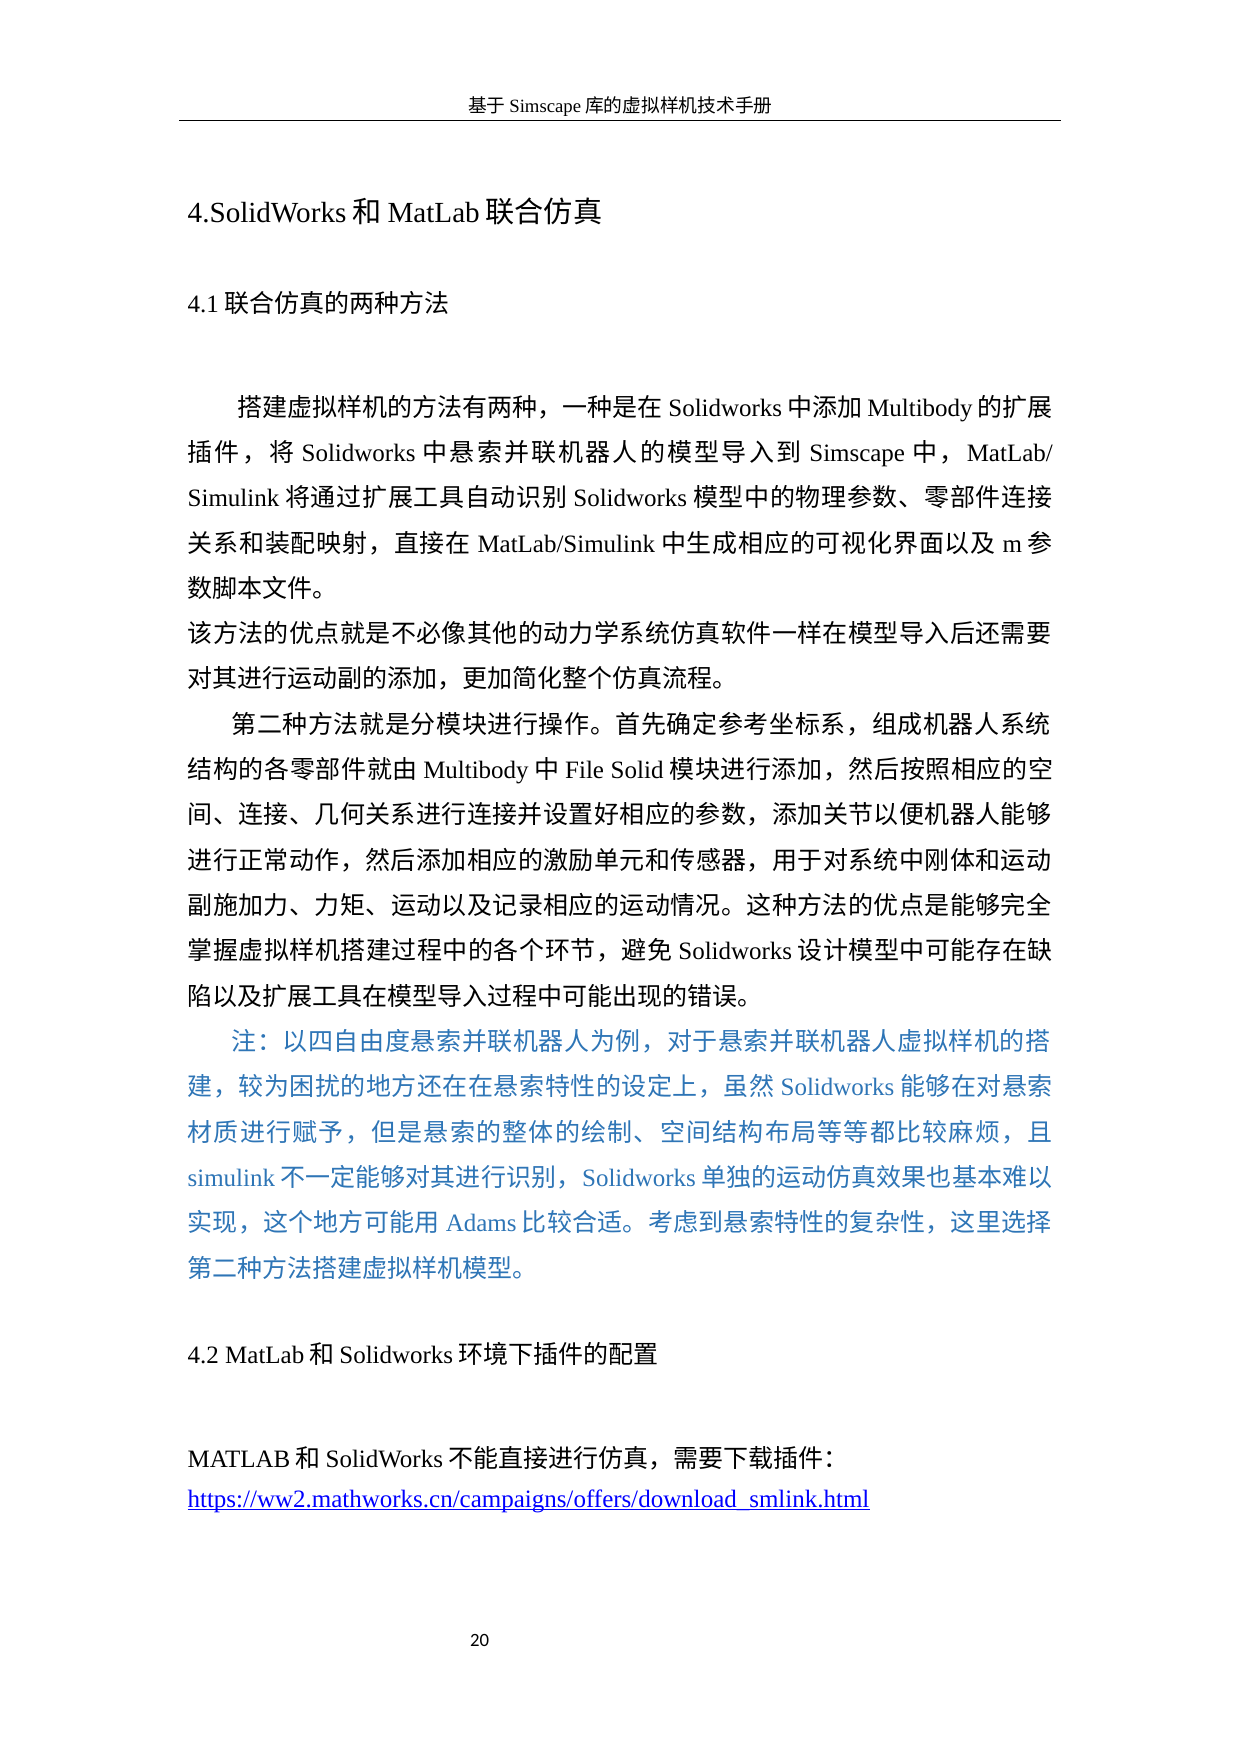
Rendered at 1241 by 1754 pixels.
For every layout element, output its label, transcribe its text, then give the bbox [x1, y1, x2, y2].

subtitle 4.2 MatLab和Solidworks环境下插件的配置 [187, 1320, 1053, 1385]
text 搭建虚拟样机的方法有两种，一种是在Solidworks中添加Multibody的扩展插件，将Solidworks中悬索并联机器人的模型导入到Simscape中，MatLab/Simulink将通过扩展工具自动识别Solidworks模型中的物理参数、零部件连接关系和装配映射，直接在MatLab/Simulink中生成相应的可视化界面以及m参数脚本文件。 [187, 387, 1053, 604]
list https://ww2.mathworks.cn/campaigns/offers/download_smlink.html [187, 1484, 1053, 1513]
list 注：以四自由度悬索并联机器人为例，对于悬索并联机器人虚拟样机的搭建，较为困扰的地方还在在悬索特性的设定上，虽然Solidworks能够在对悬索材质进行赋予，但是悬索的整体的绘制、空间结构布局等等都比较麻烦，且simulink不一定能够对其进行识别，Solidworks单独的运动仿真效果也基本难以实现，这个地方可能用Adams比较合适。考虑到悬索特性的复杂性，这里选择第二种方法搭建虚拟样机模型。 [187, 1021, 1053, 1284]
list MATLAB和SolidWorks不能直接进行仿真，需要下载插件： [187, 1438, 1053, 1475]
list 该方法的优点就是不必像其他的动力学系统仿真软件一样在模型导入后还需要对其进行运动副的添加，更加简化整个仿真流程。 [187, 614, 1053, 695]
subtitle 4.1 联合仿真的两种方法 [187, 269, 1053, 334]
list 第二种方法就是分模块进行操作。首先确定参考坐标系，组成机器人系统结构的各零部件就由Multibody中File Solid模块进行添加，然后按照相应的空间、连接、几何关系进行连接并设置好相应的参数，添加关节以便机器人能够进行正常动作，然后添加相应的激励单元和传感器，用于对系统中刚体和运动副施加力、力矩、运动以及记录相应的运动情况。这种方法的优点是能够完全掌握虚拟样机搭建过程中的各个环节，避免Solidworks设计模型中可能存在缺陷以及扩展工具在模型导入过程中可能出现的错误。 [187, 704, 1053, 1012]
subtitle 4.SolidWorks和MatLab联合仿真 [187, 189, 1053, 231]
